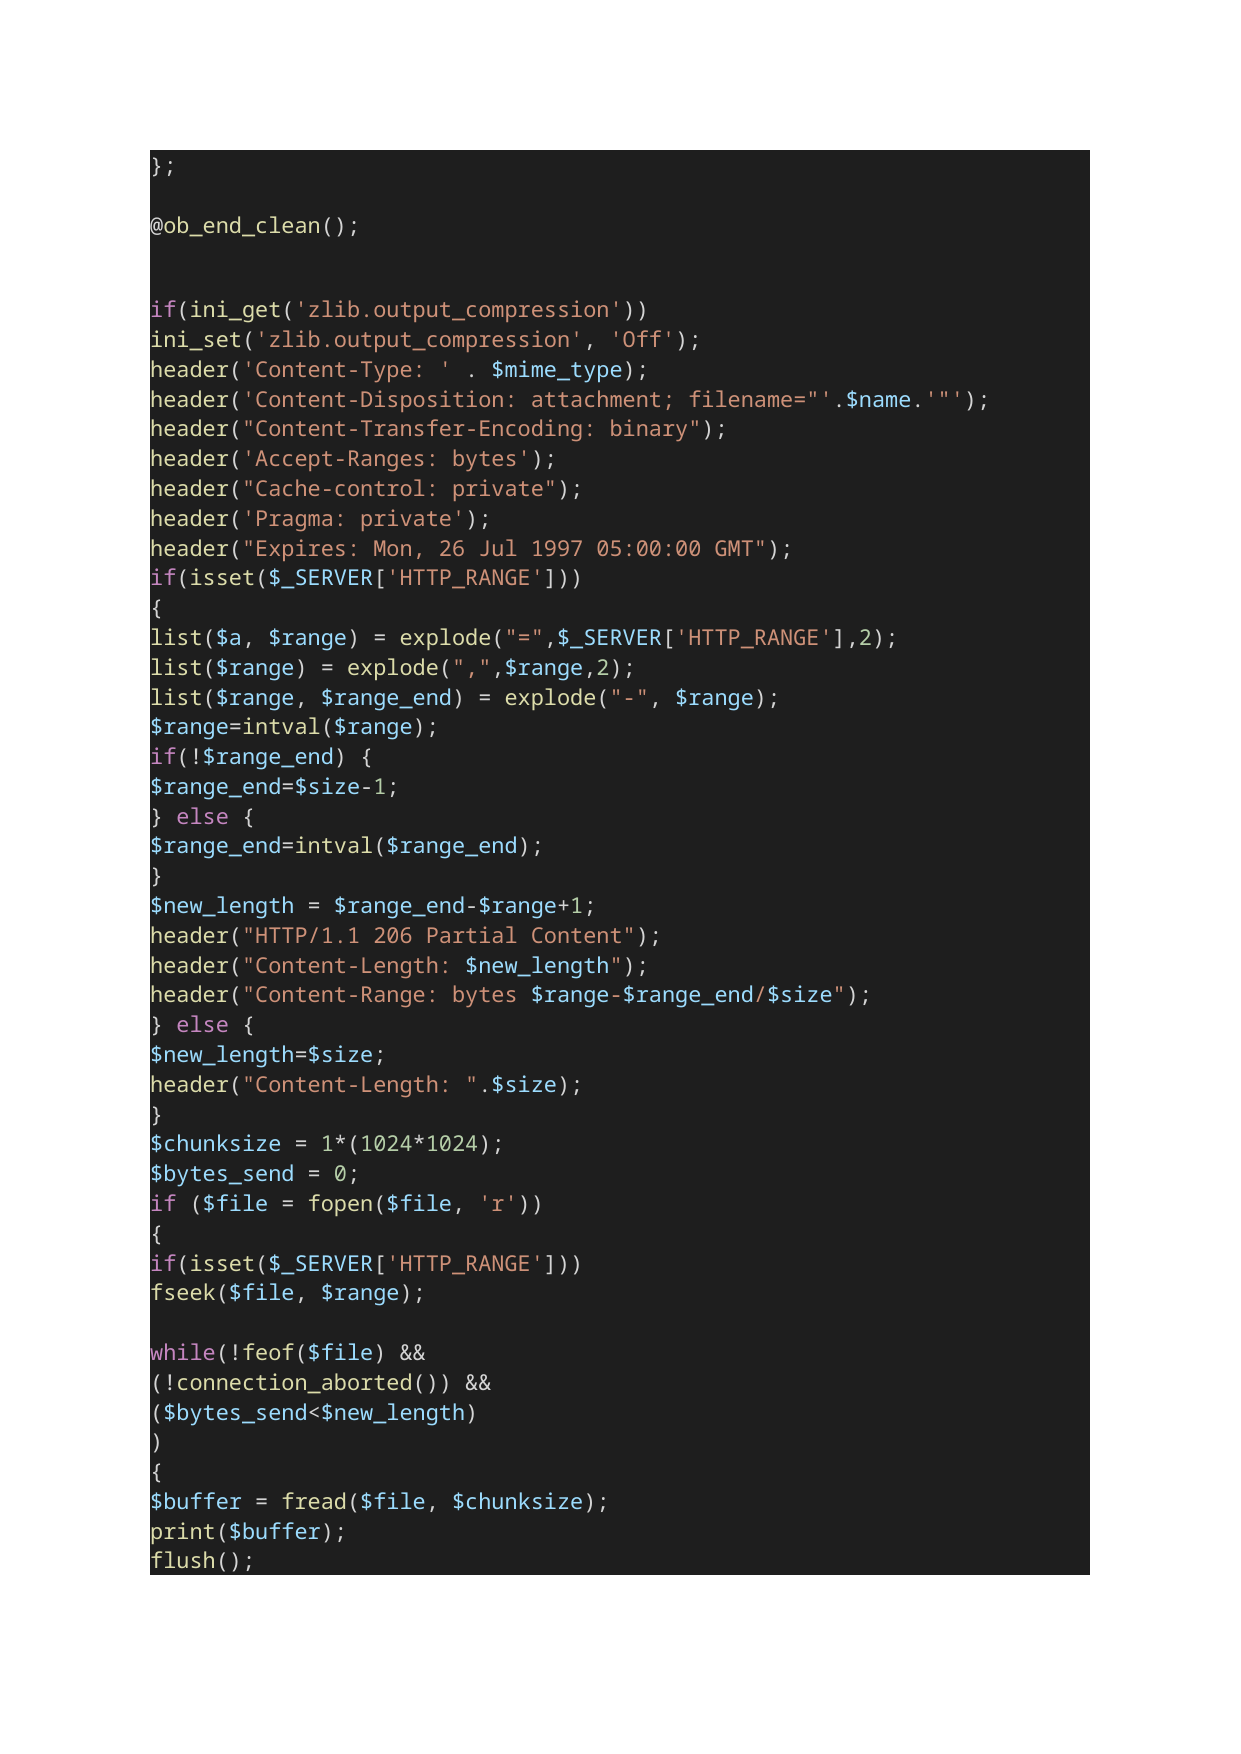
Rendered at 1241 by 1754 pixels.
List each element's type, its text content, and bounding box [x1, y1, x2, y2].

text ($bytes_send<$new_length) [150, 1396, 1090, 1426]
text header('Content-Type: ' . $mime_type); [150, 354, 1090, 383]
text ) [150, 1426, 1090, 1456]
text }; [150, 150, 1090, 180]
text list($a, $range) = explode("=",$_SERVER['HTTP_RANGE'],2); [150, 622, 1090, 652]
text if(ini_get('zlib.output_compression')) [150, 294, 1090, 324]
text $bytes_send = 0; [150, 1158, 1090, 1188]
text } [150, 1098, 1090, 1128]
text if(isset($_SERVER['HTTP_RANGE'])) [150, 562, 1090, 592]
text $new_length=$size; [150, 1039, 1090, 1069]
text header("Content-Length: ".$size); [150, 1069, 1090, 1098]
text flush(); [150, 1545, 1090, 1575]
text } else { [150, 801, 1090, 830]
text header("Expires: Mon, 26 Jul 1997 05:00:00 GMT"); [150, 532, 1090, 562]
text header("Cache-control: private"); [150, 473, 1090, 503]
text header("HTTP/1.1 206 Partial Content"); [150, 920, 1090, 949]
text header('Pragma: private'); [150, 503, 1090, 532]
text { [150, 592, 1090, 622]
text list($range, $range_end) = explode("-", $range); [150, 681, 1090, 711]
text list($range) = explode(",",$range,2); [150, 652, 1090, 681]
text (!connection_aborted()) && [150, 1367, 1090, 1396]
text if ($file = fopen($file, 'r')) [150, 1188, 1090, 1218]
text header('Content-Disposition: attachment; filename="'.$name.'"'); [150, 383, 1090, 413]
text header("Content-Range: bytes $range-$range_end/$size"); [150, 979, 1090, 1009]
text header('Accept-Ranges: bytes'); [150, 443, 1090, 473]
text print($buffer); [150, 1516, 1090, 1545]
text header("Content-Length: $new_length"); [150, 949, 1090, 979]
text fseek($file, $range); [150, 1277, 1090, 1307]
text { [150, 1218, 1090, 1247]
text @ob_end_clean(); [150, 209, 1090, 239]
text header("Content-Transfer-Encoding: binary"); [150, 413, 1090, 443]
text { [150, 1456, 1090, 1486]
text $chunksize = 1*(1024*1024); [150, 1128, 1090, 1158]
text $range=intval($range); [150, 711, 1090, 741]
text if(!$range_end) { [150, 741, 1090, 771]
text if(isset($_SERVER['HTTP_RANGE'])) [150, 1247, 1090, 1277]
text $range_end=$size-1; [150, 771, 1090, 801]
text $new_length = $range_end-$range+1; [150, 890, 1090, 920]
text ini_set('zlib.output_compression', 'Off'); [150, 324, 1090, 354]
text $range_end=intval($range_end); [150, 830, 1090, 860]
text } [150, 860, 1090, 890]
text } else { [150, 1009, 1090, 1039]
text while(!feof($file) && [150, 1337, 1090, 1367]
text $buffer = fread($file, $chunksize); [150, 1486, 1090, 1516]
